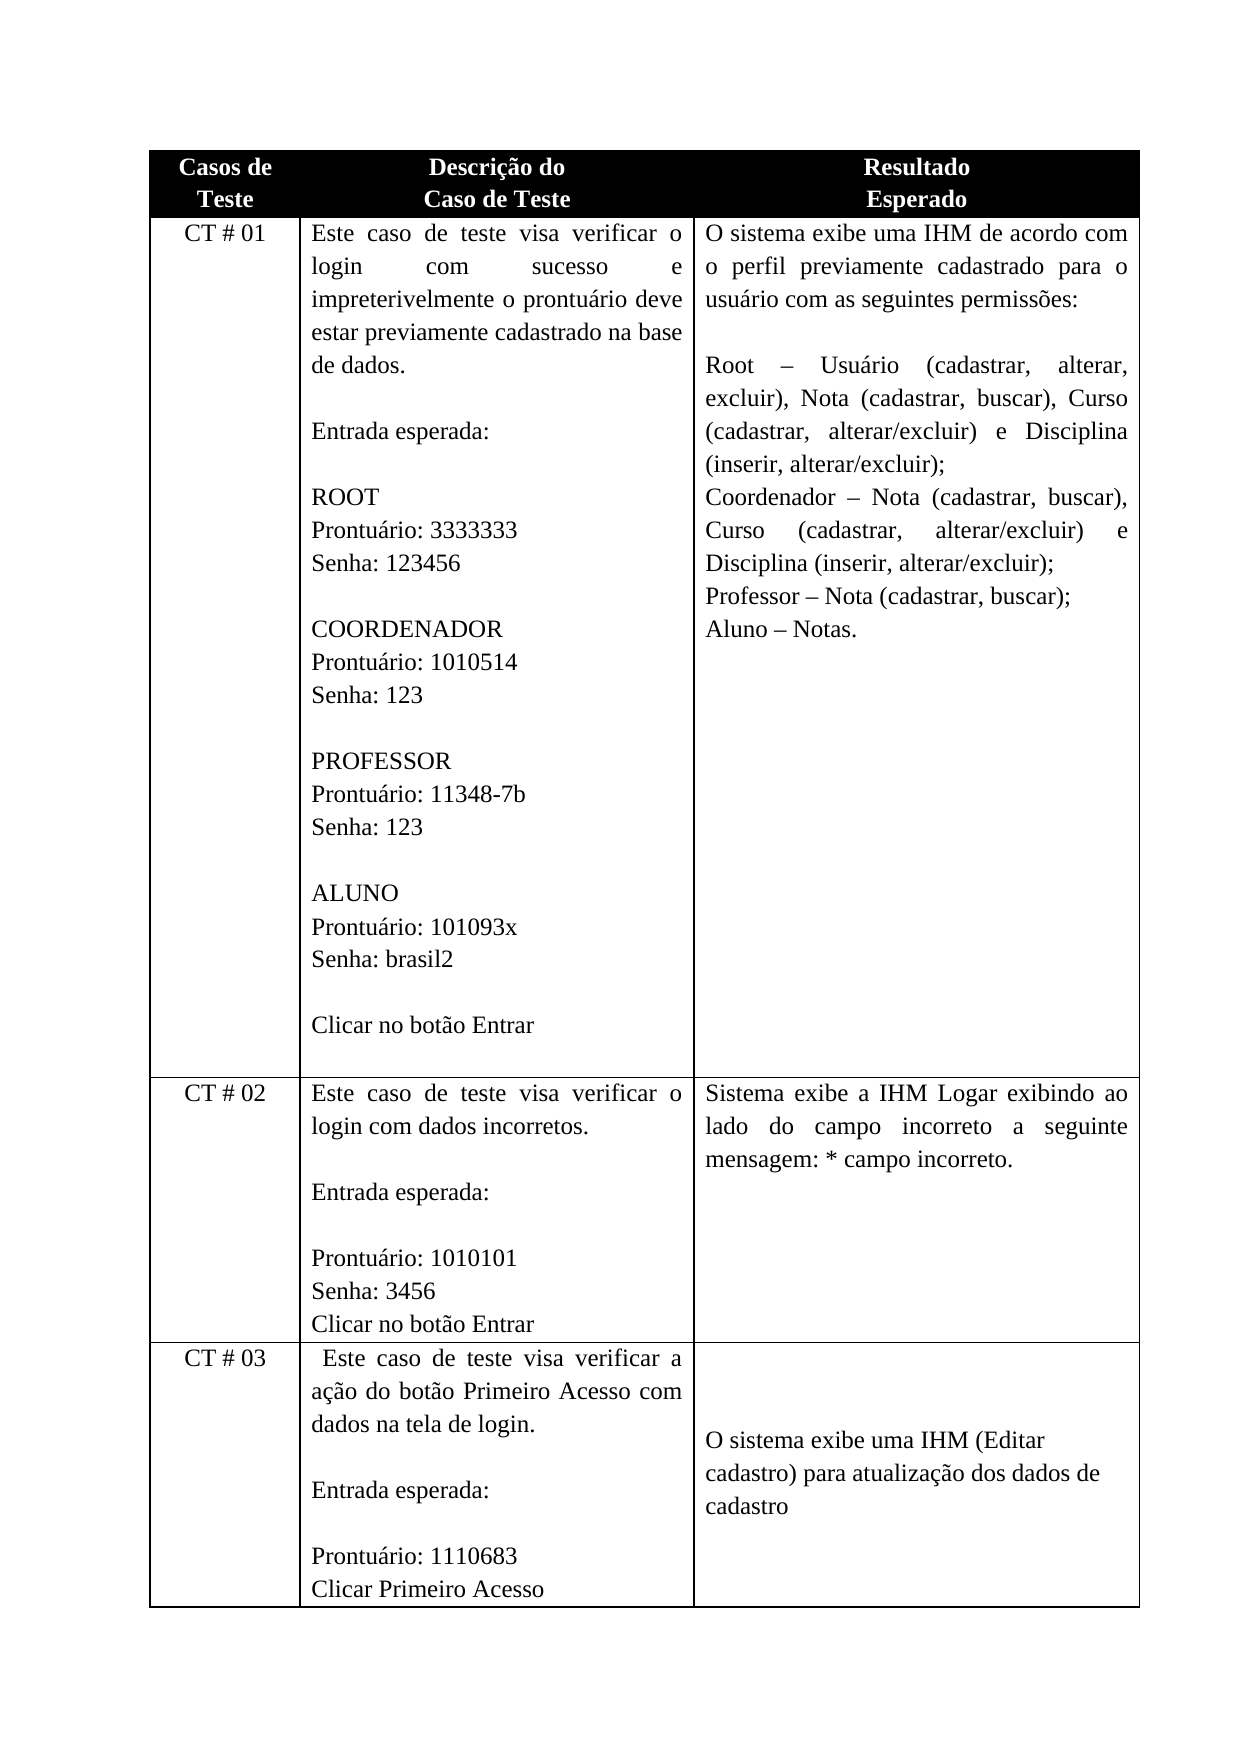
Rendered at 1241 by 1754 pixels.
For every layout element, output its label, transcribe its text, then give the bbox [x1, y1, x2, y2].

table_cell CT # 03 [151, 1343, 299, 1606]
table_cell Sistema exibe a IHM Logar exibindo ao lado do campo incorreto a seguinte mensagem: * campo incorreto. [695, 1078, 1139, 1341]
table_header Resultado Esperado [695, 152, 1139, 217]
table_cell O sistema exibe uma IHM de acordo com o perfil previamente cadastrado para o usuário com as seguintes permissões: Root – Usuário (cadastrar, alterar, excluir), Nota (cadastrar, buscar), Curso (cadastrar, alterar/excluir) e Disciplina (inserir, alterar/excluir); Coordenador – Nota (cadastrar, buscar), Curso (cadastrar, alterar/excluir) e Disciplina (inserir, alterar/excluir); Professor – Nota (cadastrar, buscar); Aluno – Notas. [695, 218, 1139, 1077]
table_cell O sistema exibe uma IHM (Editar cadastro) para atualização dos dados de cadastro [695, 1343, 1139, 1606]
table_cell Este caso de teste visa verificar a ação do botão Primeiro Acesso com dados na tela de login. Entrada esperada: Prontuário: 1110683 Clicar Primeiro Acesso [301, 1343, 693, 1606]
table_cell Este caso de teste visa verificar o login com sucesso e impreterivelmente o prontuário deve estar previamente cadastrado na base de dados. Entrada esperada: ROOT Prontuário: 3333333 Senha: 123456 COORDENADOR Prontuário: 1010514 Senha: 123 PROFESSOR Prontuário: 11348-7b Senha: 123 ALUNO Prontuário: 101093x Senha: brasil2 Clicar no botão Entrar [301, 218, 693, 1077]
table_header Descrição do Caso de Teste [301, 152, 693, 217]
table_cell Este caso de teste visa verificar o login com dados incorretos. Entrada esperada: Prontuário: 1010101 Senha: 3456 Clicar no botão Entrar [301, 1078, 693, 1341]
table_cell CT # 02 [151, 1078, 299, 1341]
table_cell CT # 01 [151, 218, 299, 1077]
table_header Casos de Teste [151, 152, 299, 217]
